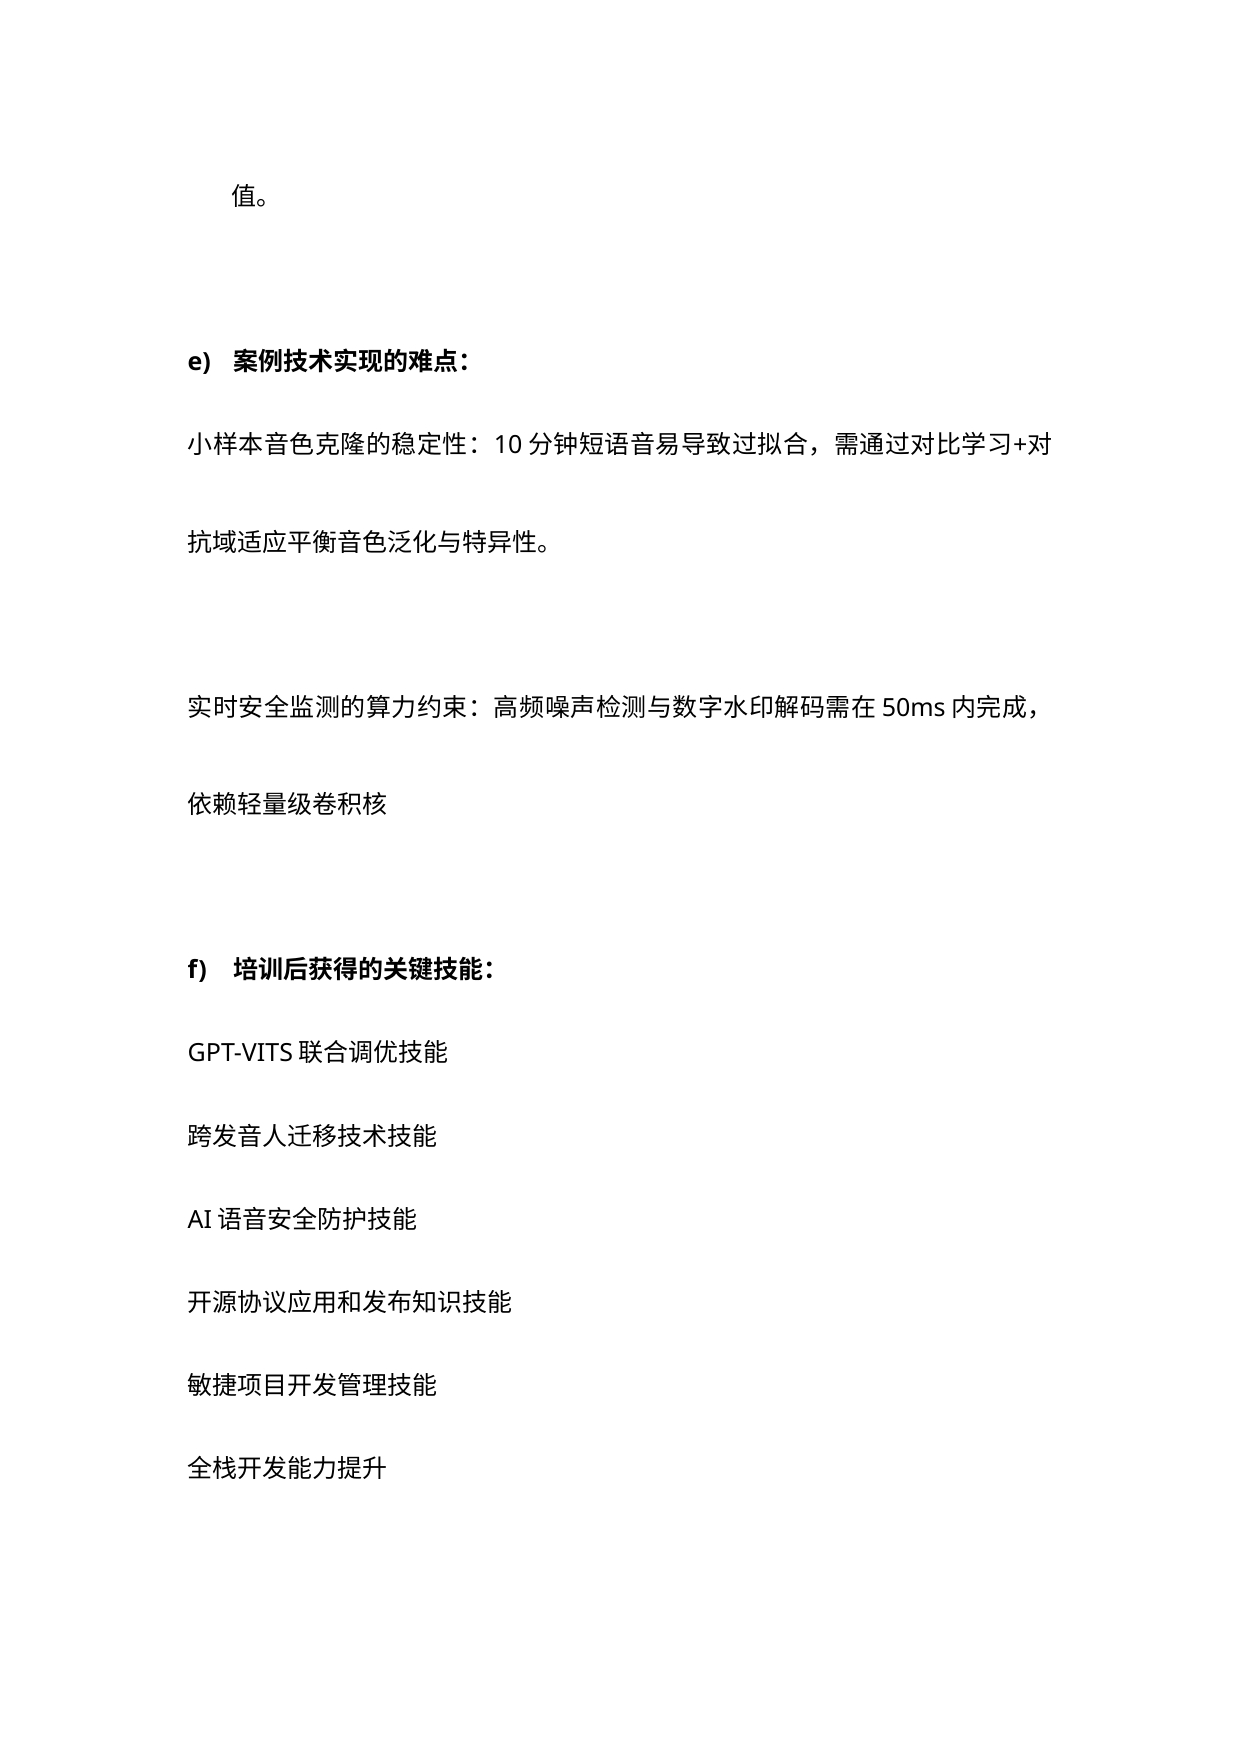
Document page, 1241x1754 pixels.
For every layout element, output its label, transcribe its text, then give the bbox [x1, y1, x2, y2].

text 实时安全监测的算力约束：高频噪声检测与数字水印解码需在50ms内完成，依赖轻量级卷积核 [187, 673, 1053, 835]
list 案例技术实现的难点： [187, 327, 1053, 392]
text 小样本音色克隆的稳定性：10分钟短语音易导致过拟合，需通过对比学习+对抗域适应平衡音色泛化与特异性。 [187, 410, 1053, 573]
text AI语音安全防护技能 [187, 1185, 1053, 1250]
text 开源协议应用和发布知识技能 [187, 1268, 1053, 1333]
text 敏捷项目开发管理技能 [187, 1351, 1053, 1416]
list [187, 162, 1053, 227]
text GPT-VITS联合调优技能 [187, 1018, 1053, 1083]
text 跨发音人迁移技术技能 [187, 1102, 1053, 1167]
text 全栈开发能力提升 [187, 1434, 1053, 1499]
list 培训后获得的关键技能： [187, 935, 1053, 1000]
